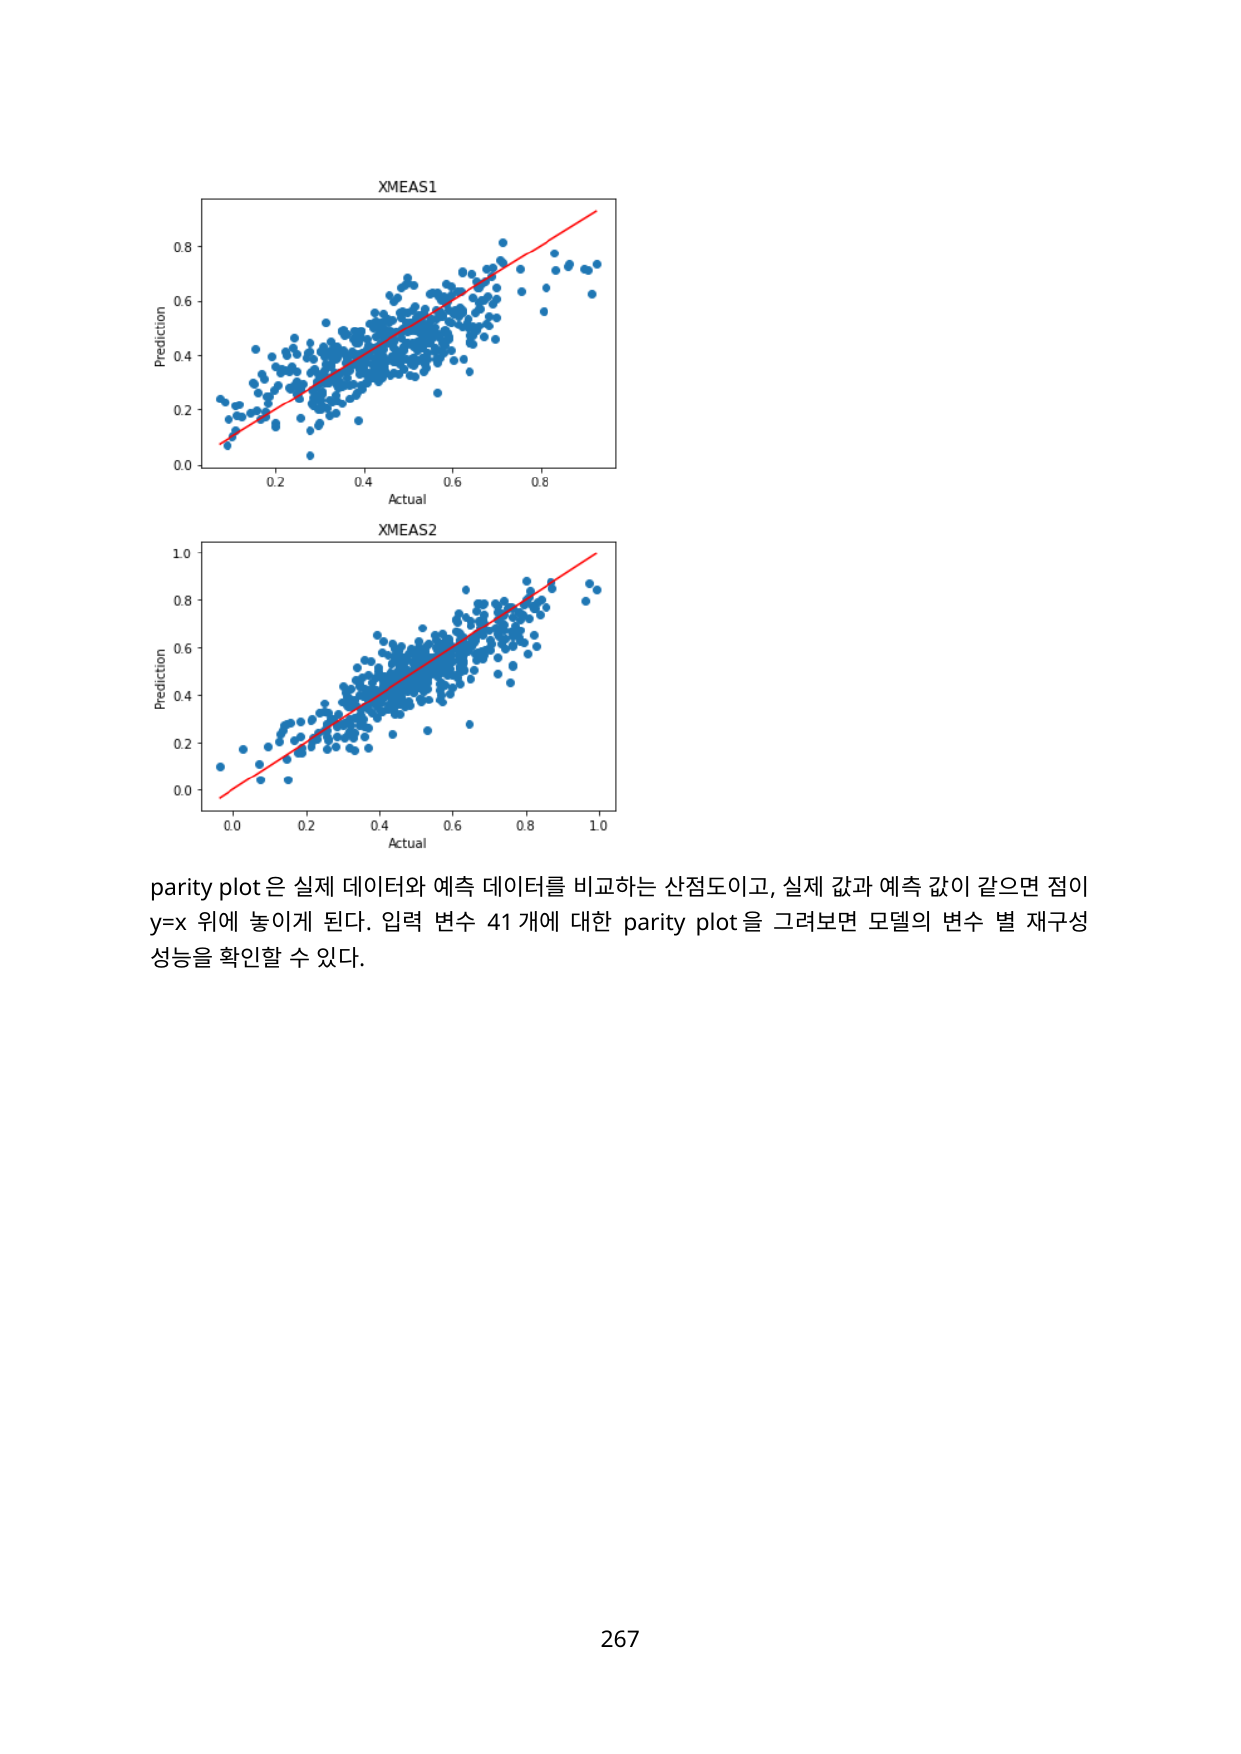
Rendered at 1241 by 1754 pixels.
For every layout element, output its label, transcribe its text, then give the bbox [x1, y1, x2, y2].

picture [150, 177, 627, 853]
text parity plot은 실제 데이터와 예측 데이터를 비교하는 산점도이고, 실제 값과 예측 값이 같으면 점이 y=x 위에 놓이게 된다. 입력 변수 41개에 대한 parity plot을 그려보면 모델의 변수 별 재구성 성능을 확인할 수 있다. [150, 868, 1090, 973]
